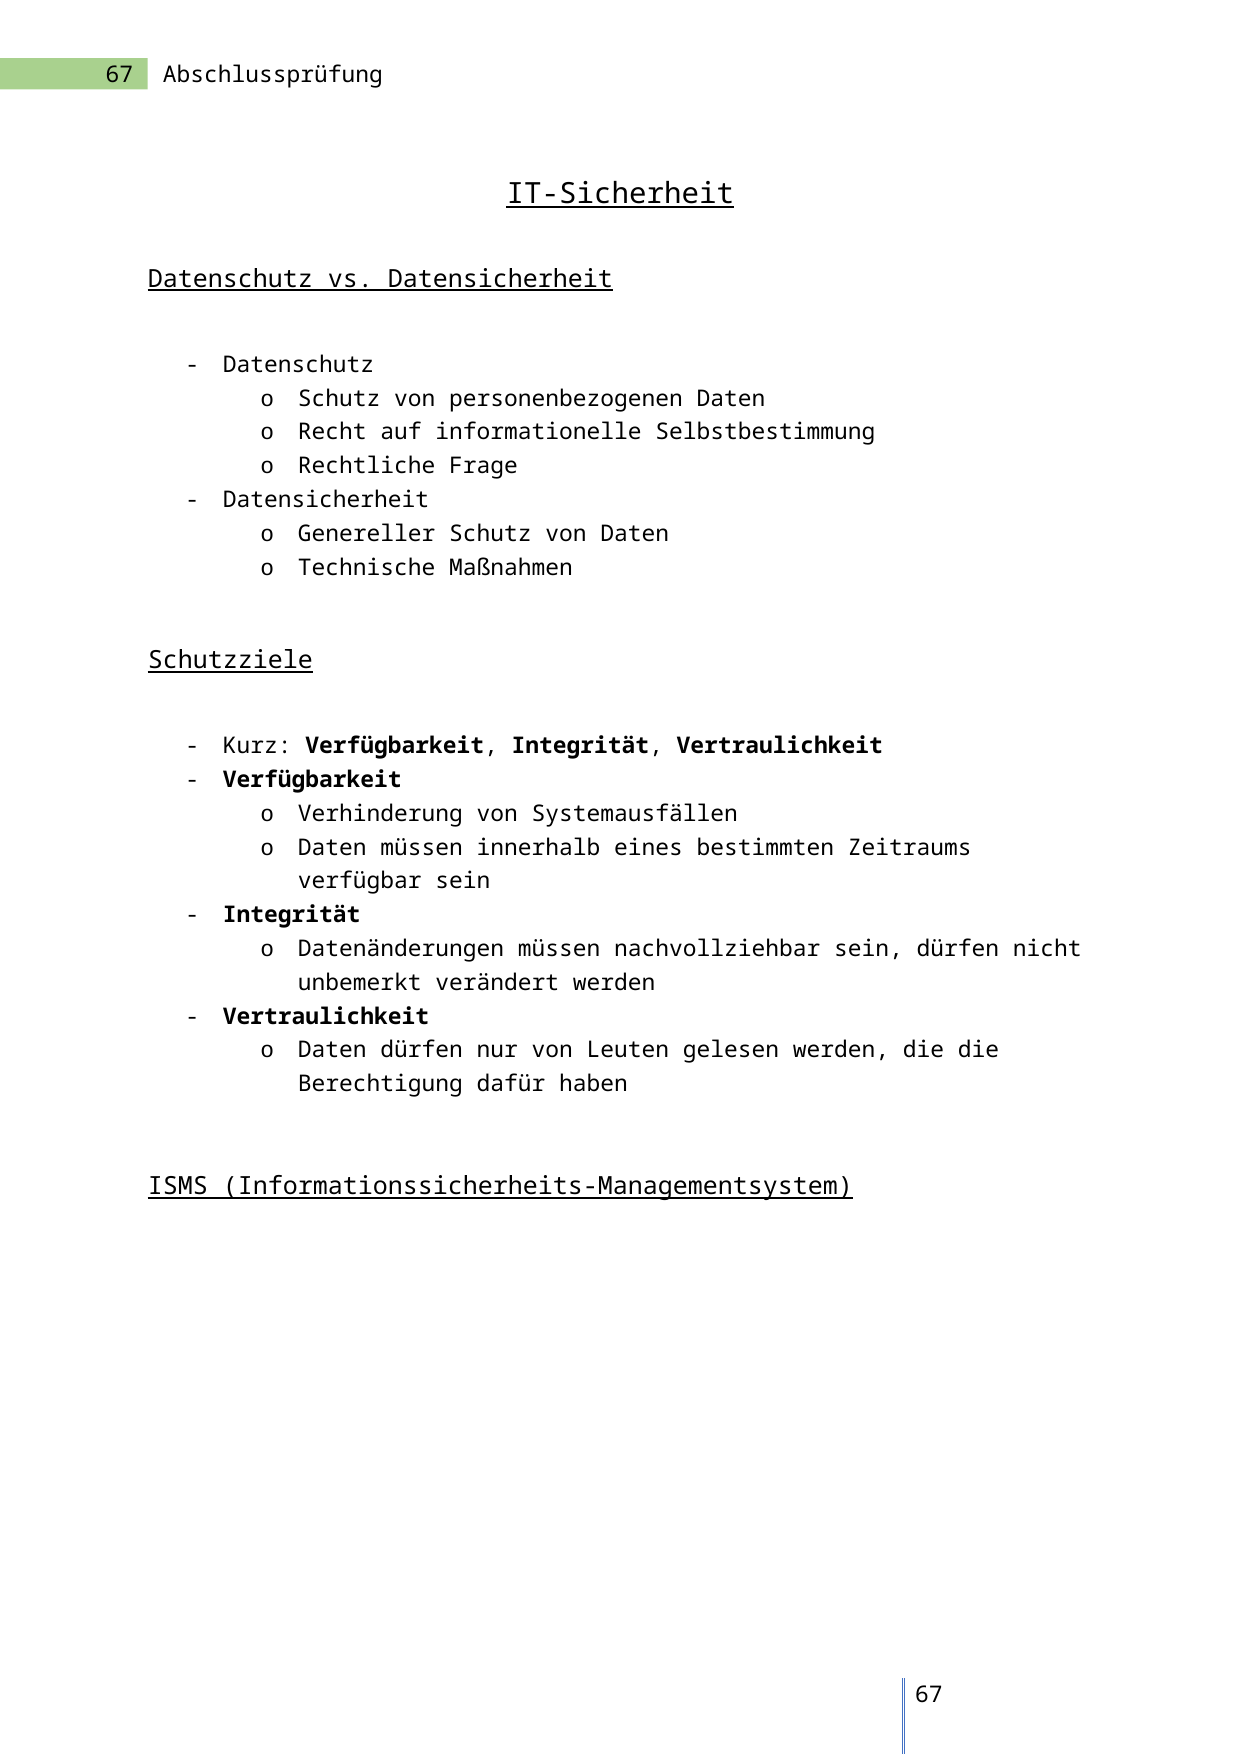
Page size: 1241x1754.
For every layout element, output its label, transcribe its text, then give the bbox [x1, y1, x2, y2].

subtitle Datenschutz vs. Datensicherheit [148, 261, 1093, 294]
list Kurz: Verfügbarkeit, Integrität, Vertraulichkeit [185, 729, 1093, 761]
list Rechtliche Frage [260, 449, 1093, 481]
list Integrität [185, 898, 1093, 929]
list Verhinderung von Systemausfällen [260, 797, 1093, 828]
list Genereller Schutz von Daten [260, 517, 1093, 548]
list Daten müssen innerhalb eines bestimmten Zeitraums verfügbar sein [260, 831, 1093, 896]
list Recht auf informationelle Selbstbestimmung [260, 415, 1093, 447]
list Vertraulichkeit [185, 999, 1093, 1031]
list Schutz von personenbezogenen Daten [260, 381, 1093, 413]
list Datenschutz [185, 348, 1093, 379]
subtitle Schutzziele [148, 642, 1093, 676]
subtitle IT-Sicherheit [148, 173, 1093, 212]
list Verfügbarkeit [185, 763, 1093, 794]
list Datenänderungen müssen nachvollziehbar sein, dürfen nicht unbemerkt verändert werden [260, 932, 1093, 997]
list Technische Maßnahmen [260, 551, 1093, 582]
list Datensicherheit [185, 483, 1093, 514]
list Daten dürfen nur von Leuten gelesen werden, die die Berechtigung dafür haben [260, 1033, 1093, 1098]
subtitle ISMS (Informationssicherheits-Managementsystem) [148, 1168, 1093, 1202]
